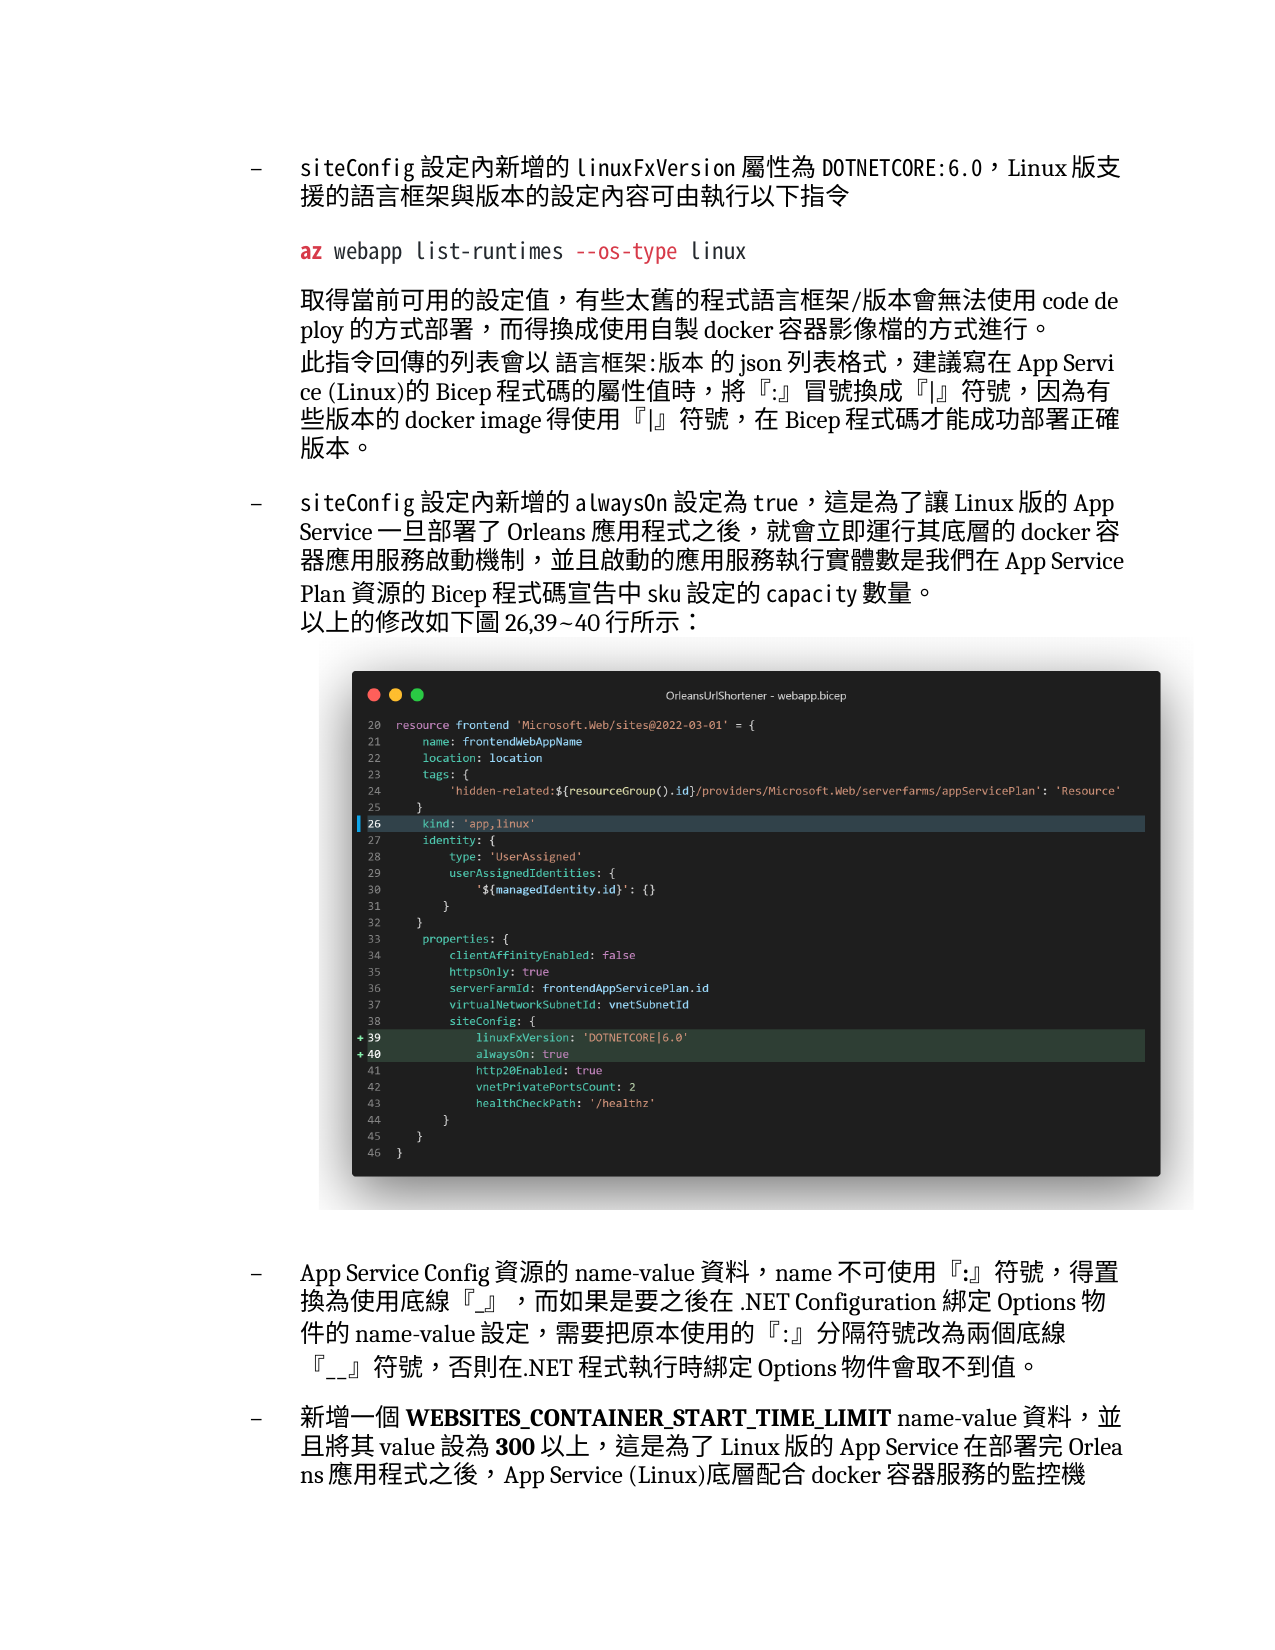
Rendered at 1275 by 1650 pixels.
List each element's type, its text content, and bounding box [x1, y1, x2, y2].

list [250, 1404, 1125, 1490]
list 取得當前可用的設定值，有些太舊的程式語言框架/版本會無法使用code deploy的方式部署，而得換成使用自製docker容器影像檔的方式進行。 此指令回傳的列表會以 語言框架:版本 的json列表格式，建議寫在App Service (Linux)的Bicep程式碼的屬性值時，將『:』冒號換成『|』符號，因為有些版本的docker image得使用『|』符號，在Bicep程式碼才能成功部署正確版本。 [250, 287, 1125, 464]
list App Service Config資源的name-value資料，name不可使用『:』符號，得置換為使用底線『_』，而如果是要之後在 .NET Configuration 綁定Options物件的name-value設定，需要把原本使用的『:』分隔符號改為兩個底線『__』符號，否則在.NET程式執行時綁定Options物件會取不到值。 [250, 1259, 1125, 1383]
picture [318, 637, 1194, 1210]
list siteConfig 設定內新增的 linuxFxVersion 屬性為 DOTNETCORE:6.0，Linux版支援的語言框架與版本的設定內容可由執行以下指令 [250, 150, 1125, 212]
list az webapp list-runtimes --os-type linux [250, 233, 1125, 266]
